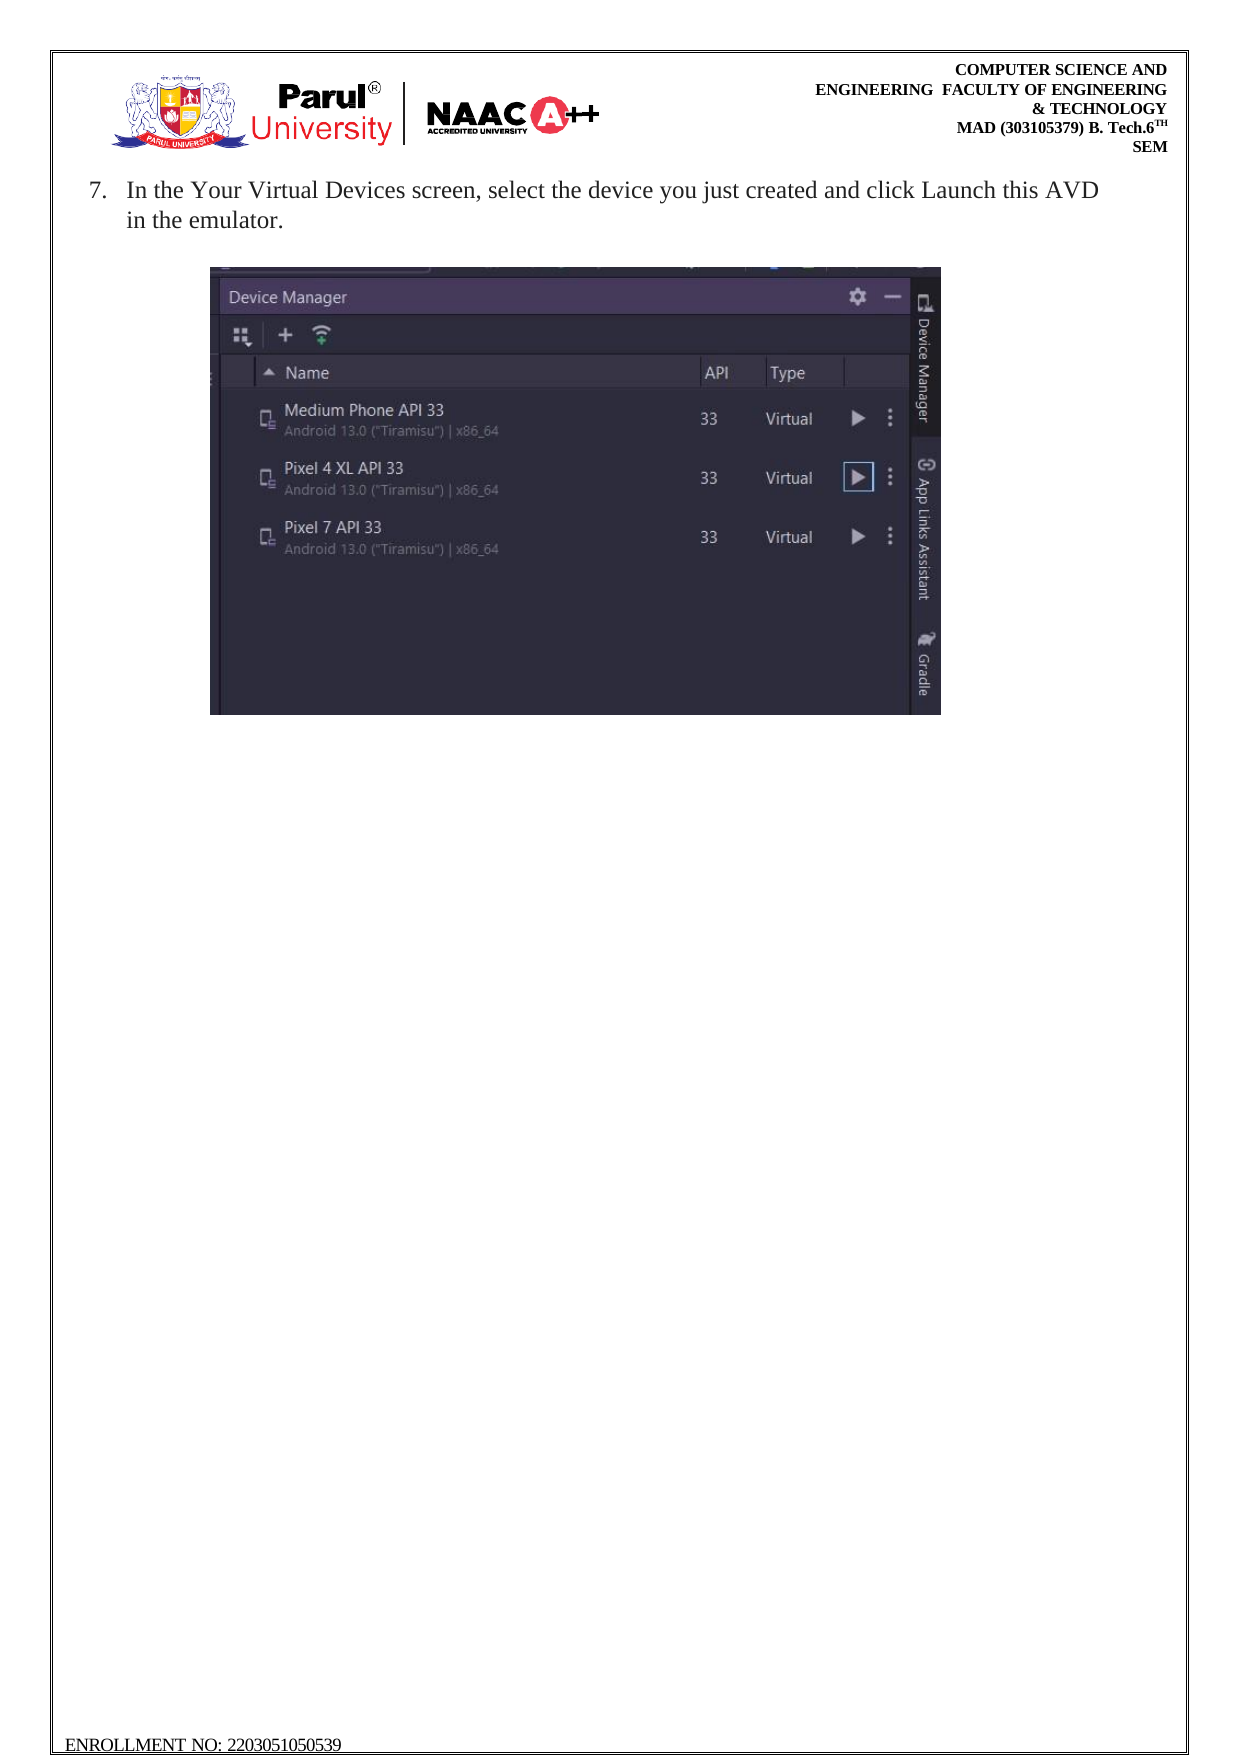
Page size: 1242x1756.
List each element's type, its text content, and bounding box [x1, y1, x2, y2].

list In the Your Virtual Devices screen, select the device you just created and click Launch this AVD in the emulator. [88, 176, 1123, 234]
picture [110, 75, 392, 149]
picture [530, 96, 599, 134]
picture [210, 267, 941, 715]
